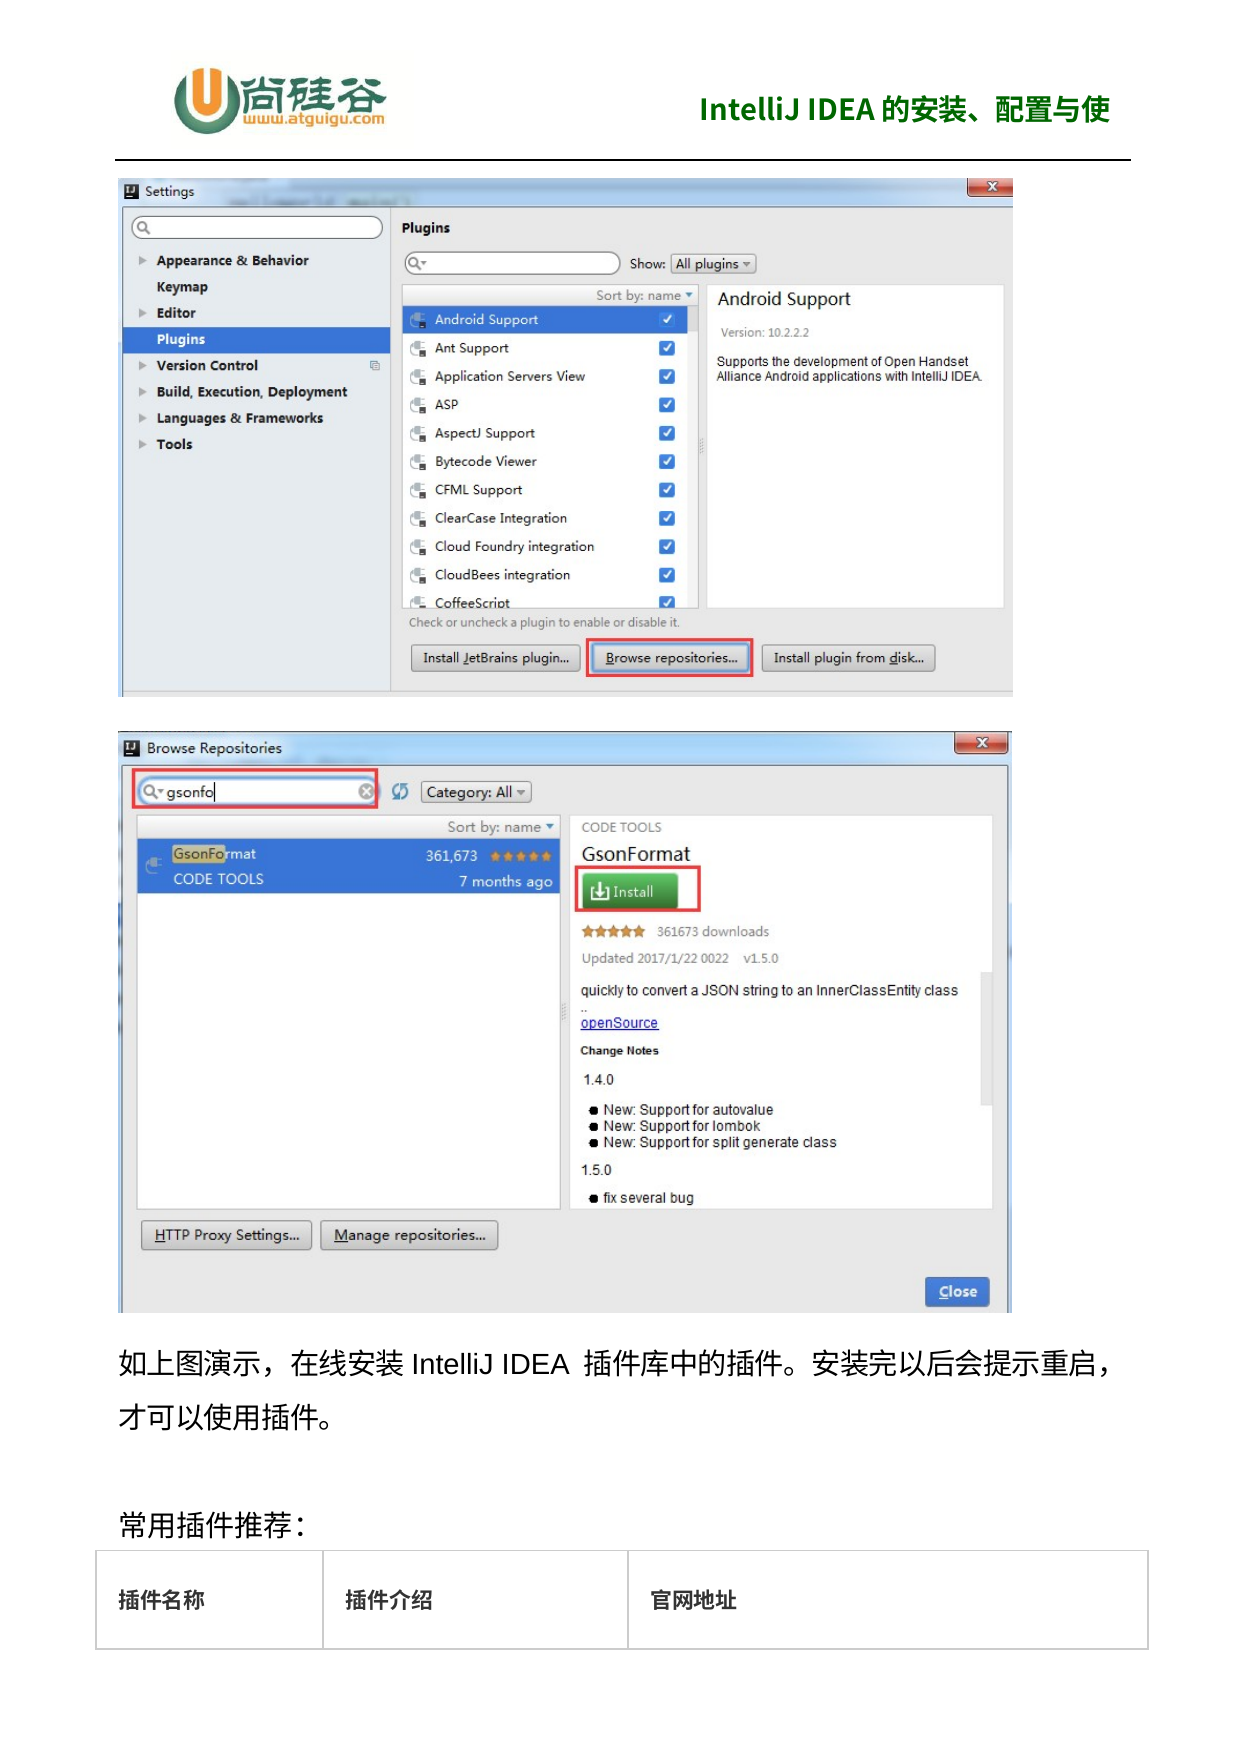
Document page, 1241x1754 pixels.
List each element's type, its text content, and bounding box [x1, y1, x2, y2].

table_header 插件名称 [97, 1551, 322, 1648]
text 如上图演示，在线安装 IntelliJ IDEA 插件库中的插件。安装完以后会提示重启， 才可以使用插件。 [118, 1341, 1143, 1437]
text 常用插件推荐： [118, 1503, 1213, 1545]
picture [118, 731, 1012, 1313]
picture [170, 50, 414, 149]
picture [118, 178, 1013, 697]
table_header 官网地址 [629, 1551, 1147, 1648]
table_header 插件介绍 [324, 1551, 627, 1648]
